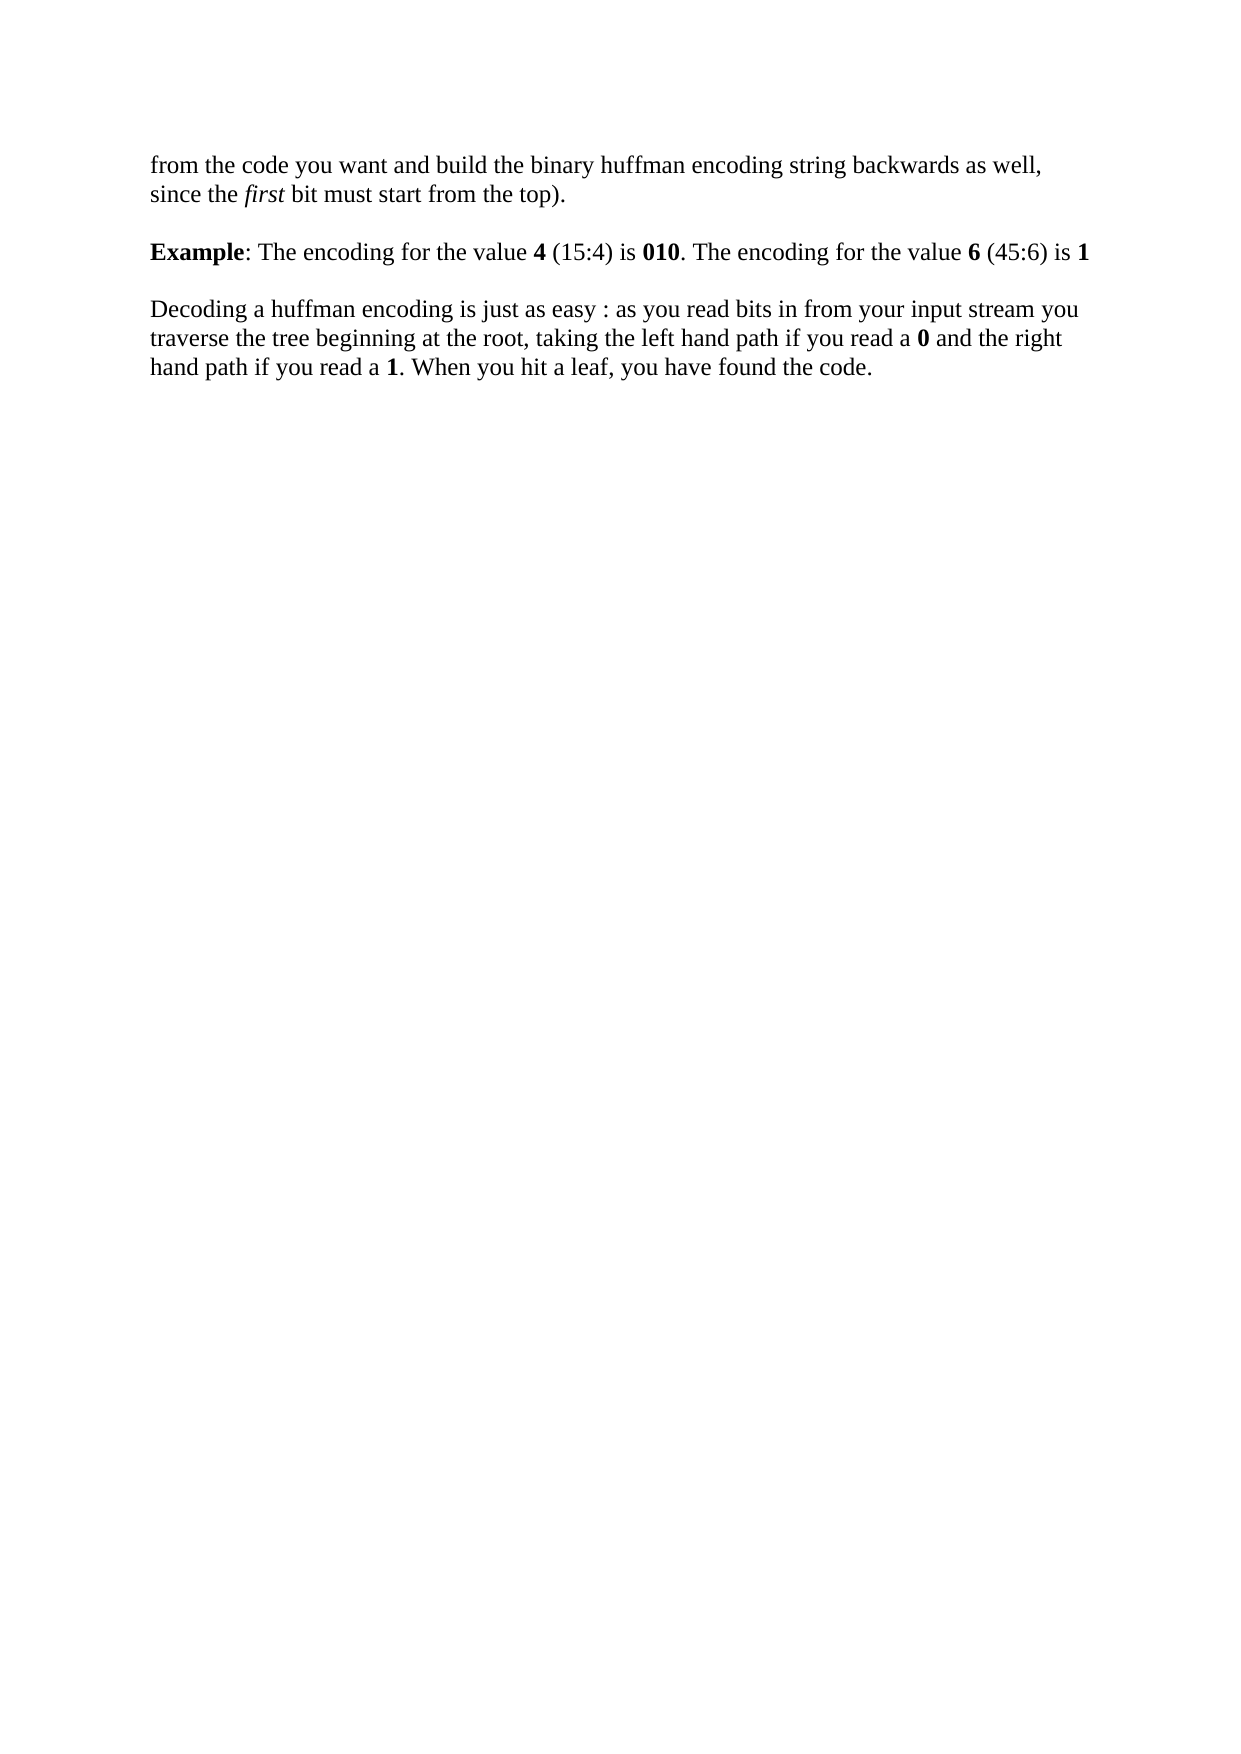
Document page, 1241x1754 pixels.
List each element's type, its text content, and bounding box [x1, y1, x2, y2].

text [150, 150, 1090, 207]
text Example: The encoding for the value 4 (15:4) is 010. The encoding for the value 6 (45:6) is 1 [150, 237, 1090, 265]
text Decoding a huffman encoding is just as easy : as you read bits in from your input stream you traverse the tree beginning at the root, taking the left hand path if you read a 0 and the right hand path if you read a 1. When you hit a leaf, you have found the code. [150, 294, 1090, 381]
